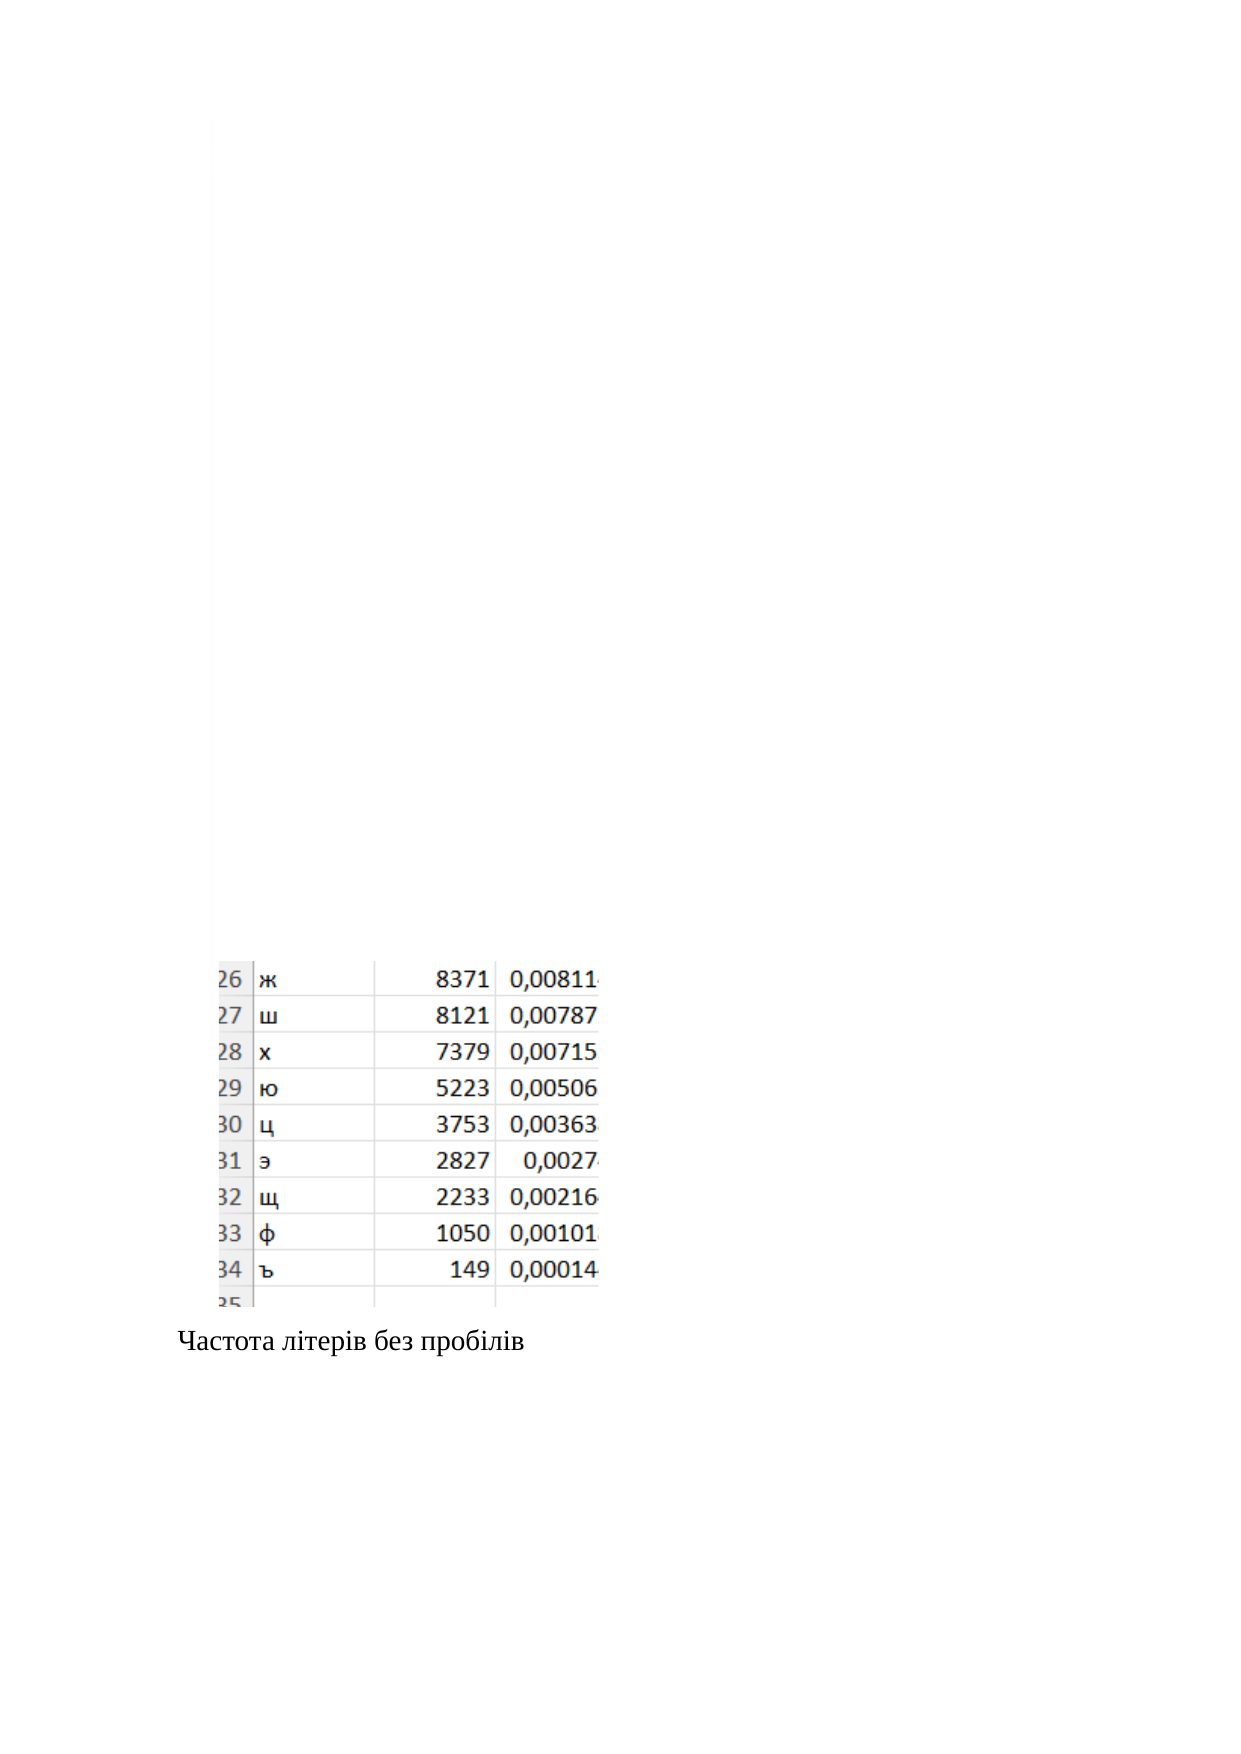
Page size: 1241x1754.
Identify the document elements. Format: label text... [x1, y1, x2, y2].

text Частота літерів без пробілів [177, 1323, 1152, 1357]
picture [218, 961, 596, 1307]
